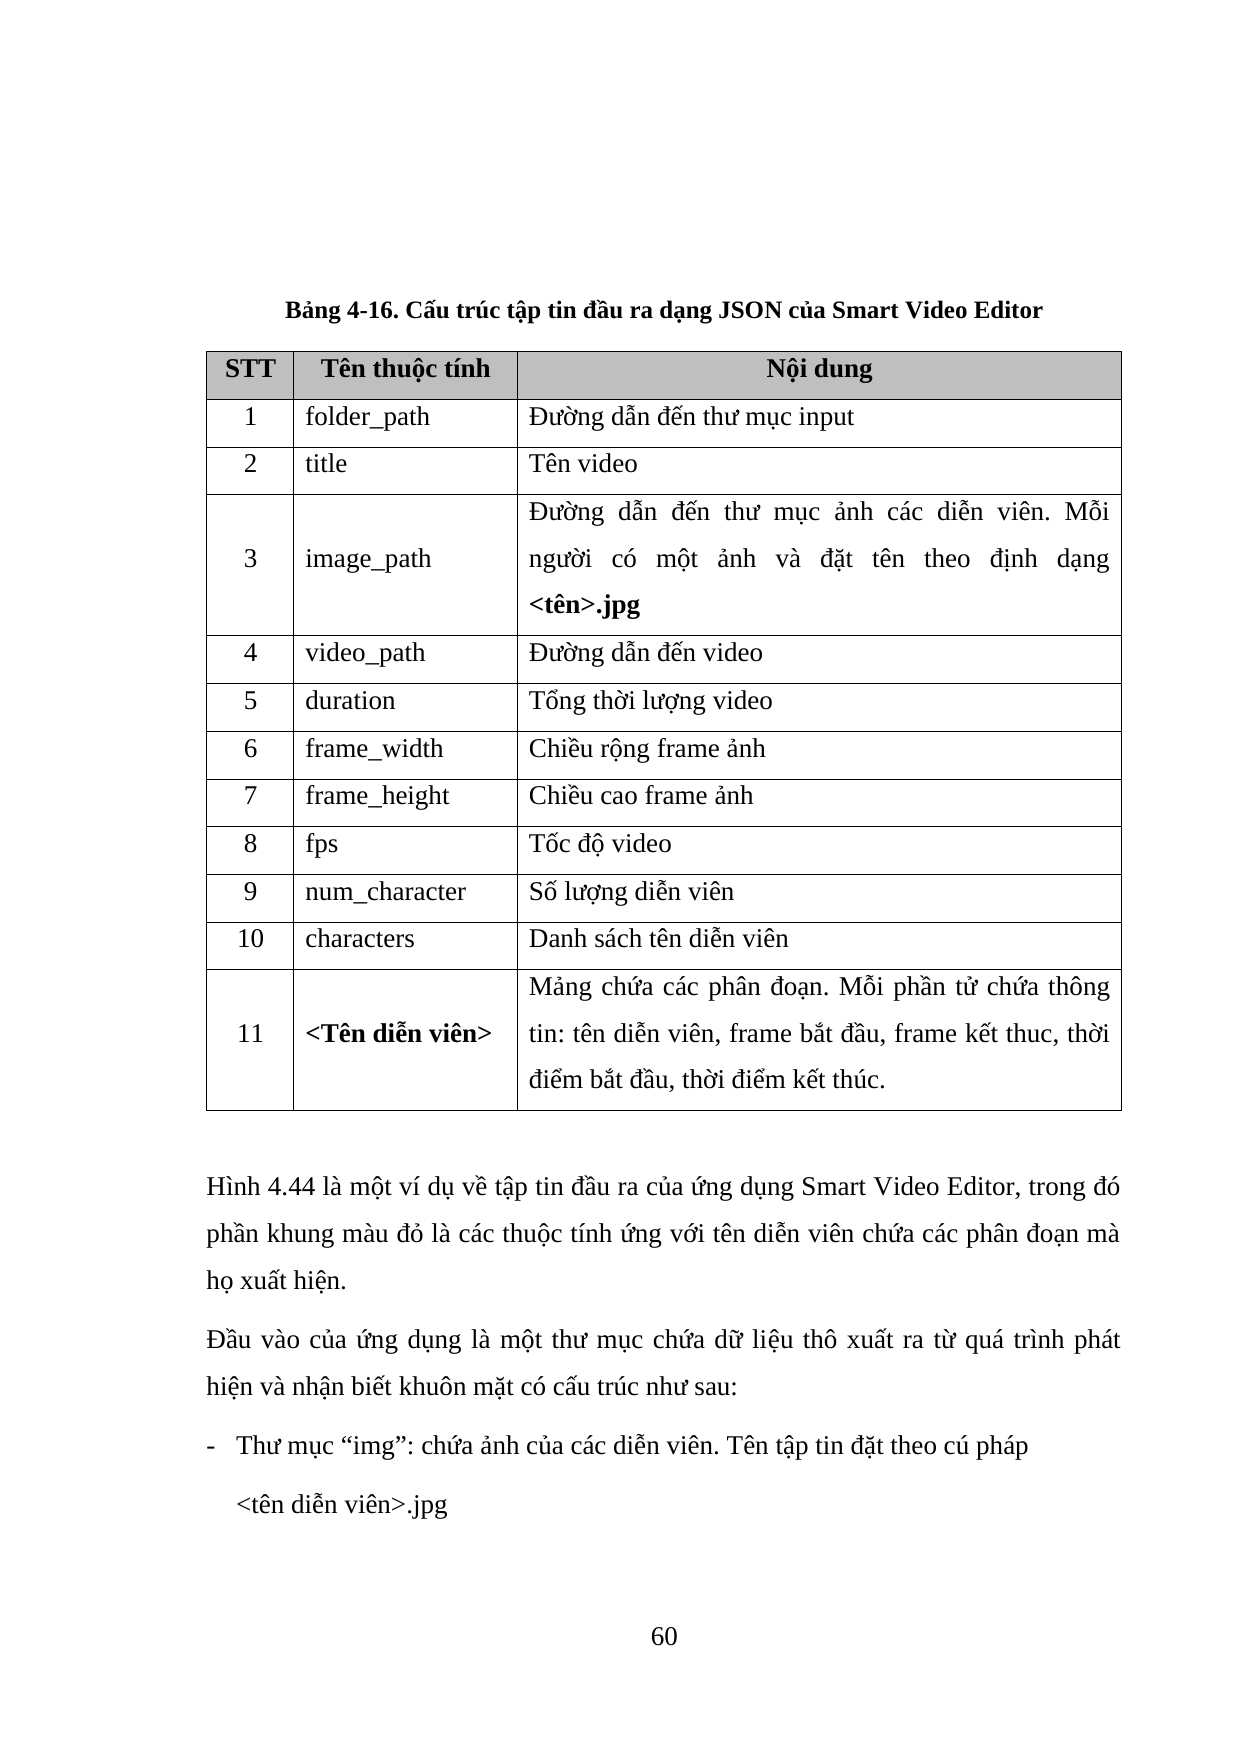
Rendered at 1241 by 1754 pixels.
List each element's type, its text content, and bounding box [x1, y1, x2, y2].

table_cell Đường dẫn đến video [518, 636, 1121, 683]
table_cell 8 [207, 827, 293, 874]
table_cell title [294, 448, 517, 494]
text Bảng -. Cấu trúc tập tin đầu ra dạng JSON của Smart Video Editor [206, 296, 1122, 324]
table_cell Chiều rộng frame ảnh [518, 732, 1121, 778]
table_cell frame_height [294, 780, 517, 826]
table_cell video_path [294, 636, 517, 683]
table_header Tên thuộc tính [294, 352, 517, 399]
table_cell characters [294, 923, 517, 969]
table_cell 9 [207, 875, 293, 922]
text Đầu vào của ứng dụng là một thư mục chứa dữ liệu thô xuất ra từ quá trình phát hiện và nhận biết khuôn mặt có cấu trúc như sau: [206, 1323, 1122, 1401]
table_cell frame_width [294, 732, 517, 778]
table_header STT [207, 352, 293, 399]
table_cell 11 [207, 970, 293, 1110]
list Thư mục “img”: chứa ảnh của các diễn viên. Tên tập tin đặt theo cú pháp [206, 1429, 1122, 1460]
table_cell duration [294, 684, 517, 731]
table_cell Đường dẫn đến thư mục ảnh các diễn viên. Mỗi người có một ảnh và đặt tên theo định dạng <tên>.jpg [518, 495, 1121, 635]
table_cell image_path [294, 495, 517, 635]
table_cell folder_path [294, 400, 517, 447]
table_cell <Tên diễn viên> [294, 970, 517, 1110]
table_cell Danh sách tên diễn viên [518, 923, 1121, 969]
table_cell 3 [207, 495, 293, 635]
table_header Nội dung [518, 352, 1121, 399]
table_cell Đường dẫn đến thư mục input [518, 400, 1121, 447]
table_cell Tên video [518, 448, 1121, 494]
table_cell 10 [207, 923, 293, 969]
table_cell 1 [207, 400, 293, 447]
table_cell num_character [294, 875, 517, 922]
table_cell 7 [207, 780, 293, 826]
table_cell Tổng thời lượng video [518, 684, 1121, 731]
table_cell 2 [207, 448, 293, 494]
table_cell Mảng chứa các phân đoạn. Mỗi phần tử chứa thông tin: tên diễn viên, frame bắt đầu, frame kết thuc, thời điểm bắt đầu, thời điểm kết thúc. [518, 970, 1121, 1110]
table_cell 6 [207, 732, 293, 778]
table_cell 4 [207, 636, 293, 683]
table_cell 5 [207, 684, 293, 731]
table_cell fps [294, 827, 517, 874]
text <tên diễn viên>.jpg [236, 1488, 1122, 1519]
table_cell Chiều cao frame ảnh [518, 780, 1121, 826]
table_cell Tốc độ video [518, 827, 1121, 874]
table_cell Số lượng diễn viên [518, 875, 1121, 922]
